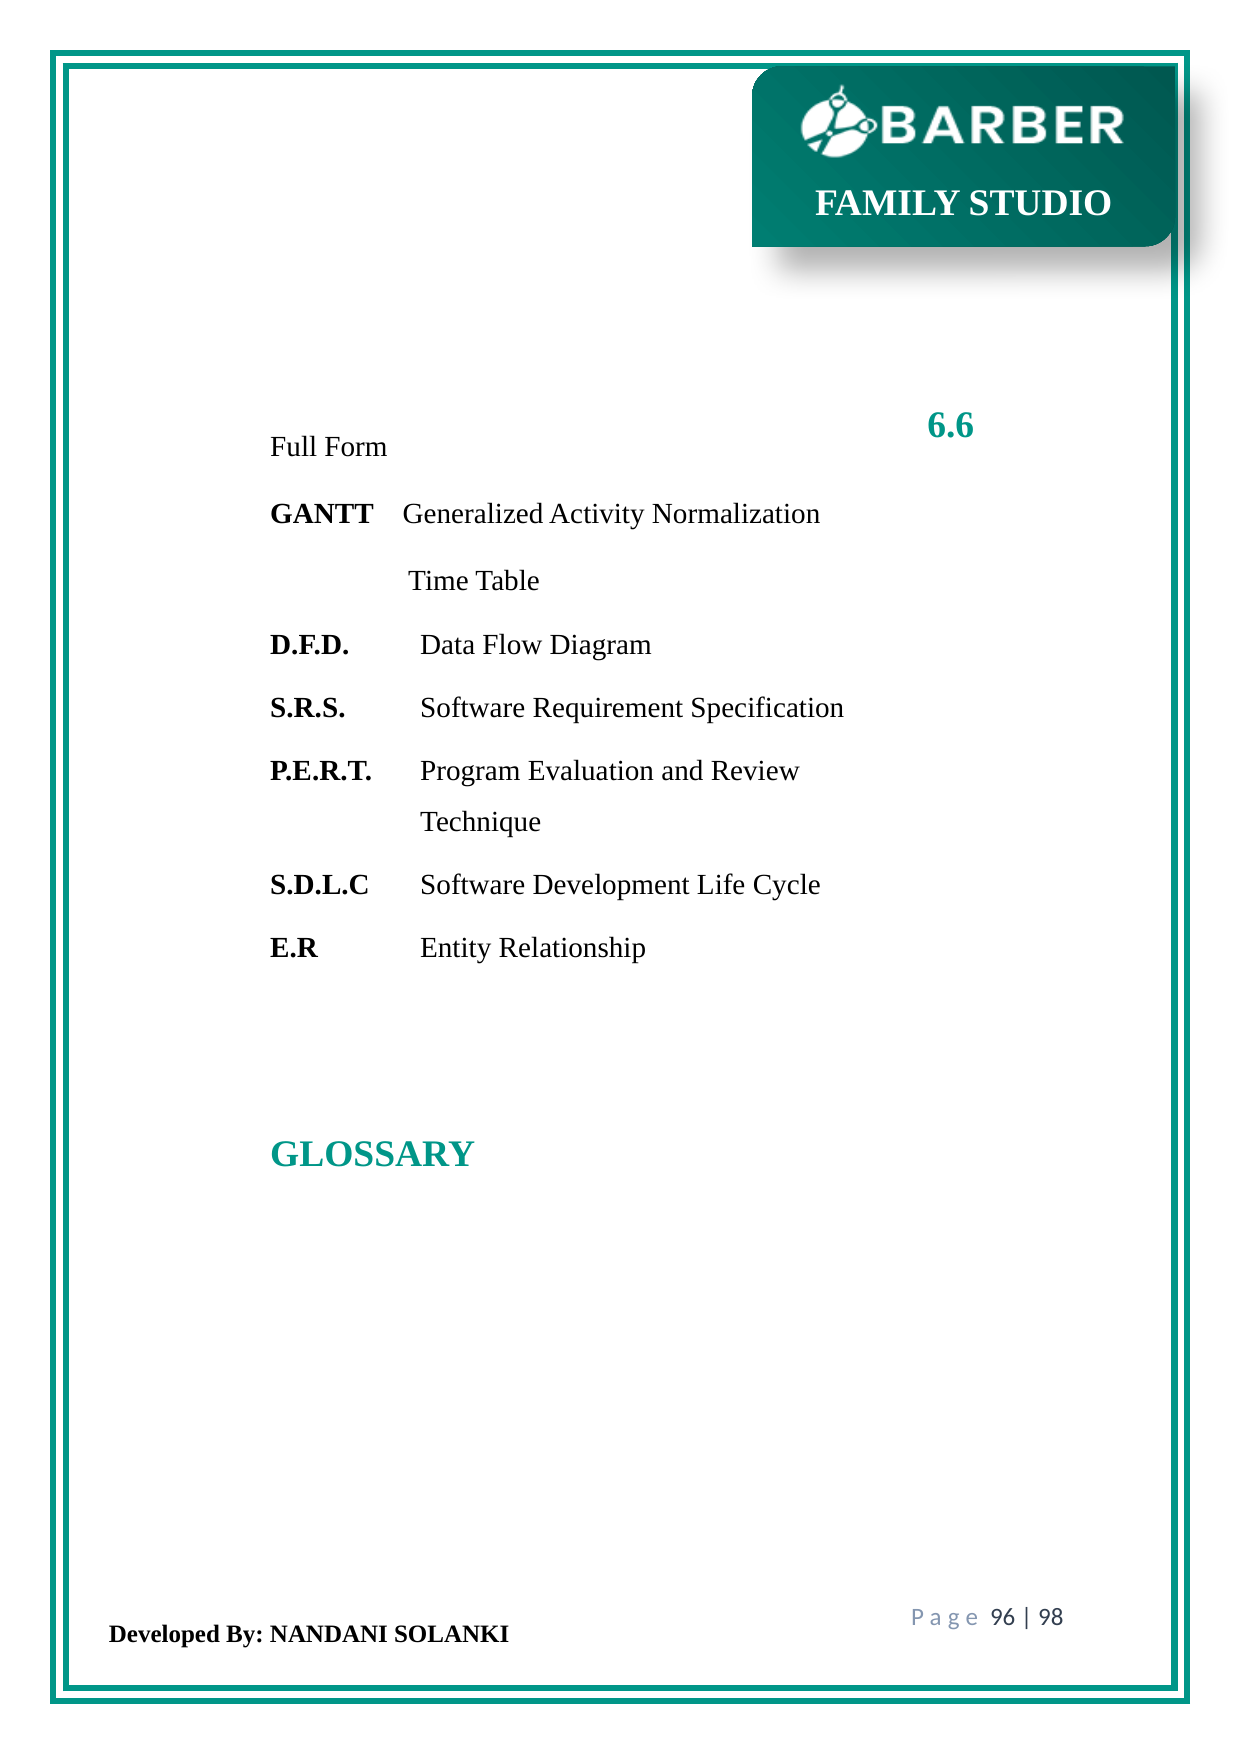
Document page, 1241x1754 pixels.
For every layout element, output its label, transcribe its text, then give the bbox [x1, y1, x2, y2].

table_cell S.R.S. [259, 690, 409, 753]
table_cell Data Flow Diagram [409, 627, 908, 690]
table_cell Software Requirement Specification [409, 690, 908, 753]
table_cell D.F.D. [259, 627, 409, 690]
picture [798, 82, 1129, 162]
table_cell P.E.R.T. [259, 754, 409, 867]
table_cell Software Development Life Cycle [409, 867, 908, 931]
text 6.6 GLOSSARY [270, 403, 1090, 1174]
table_cell Entity Relationship [409, 931, 908, 1131]
table_cell S.D.L.C [259, 867, 409, 931]
table_cell Program Evaluation and Review Technique [409, 754, 908, 867]
table_header Full Form GANTT Generalized Activity Normalization Time Table [259, 430, 908, 627]
table_cell E.R [259, 931, 409, 1131]
